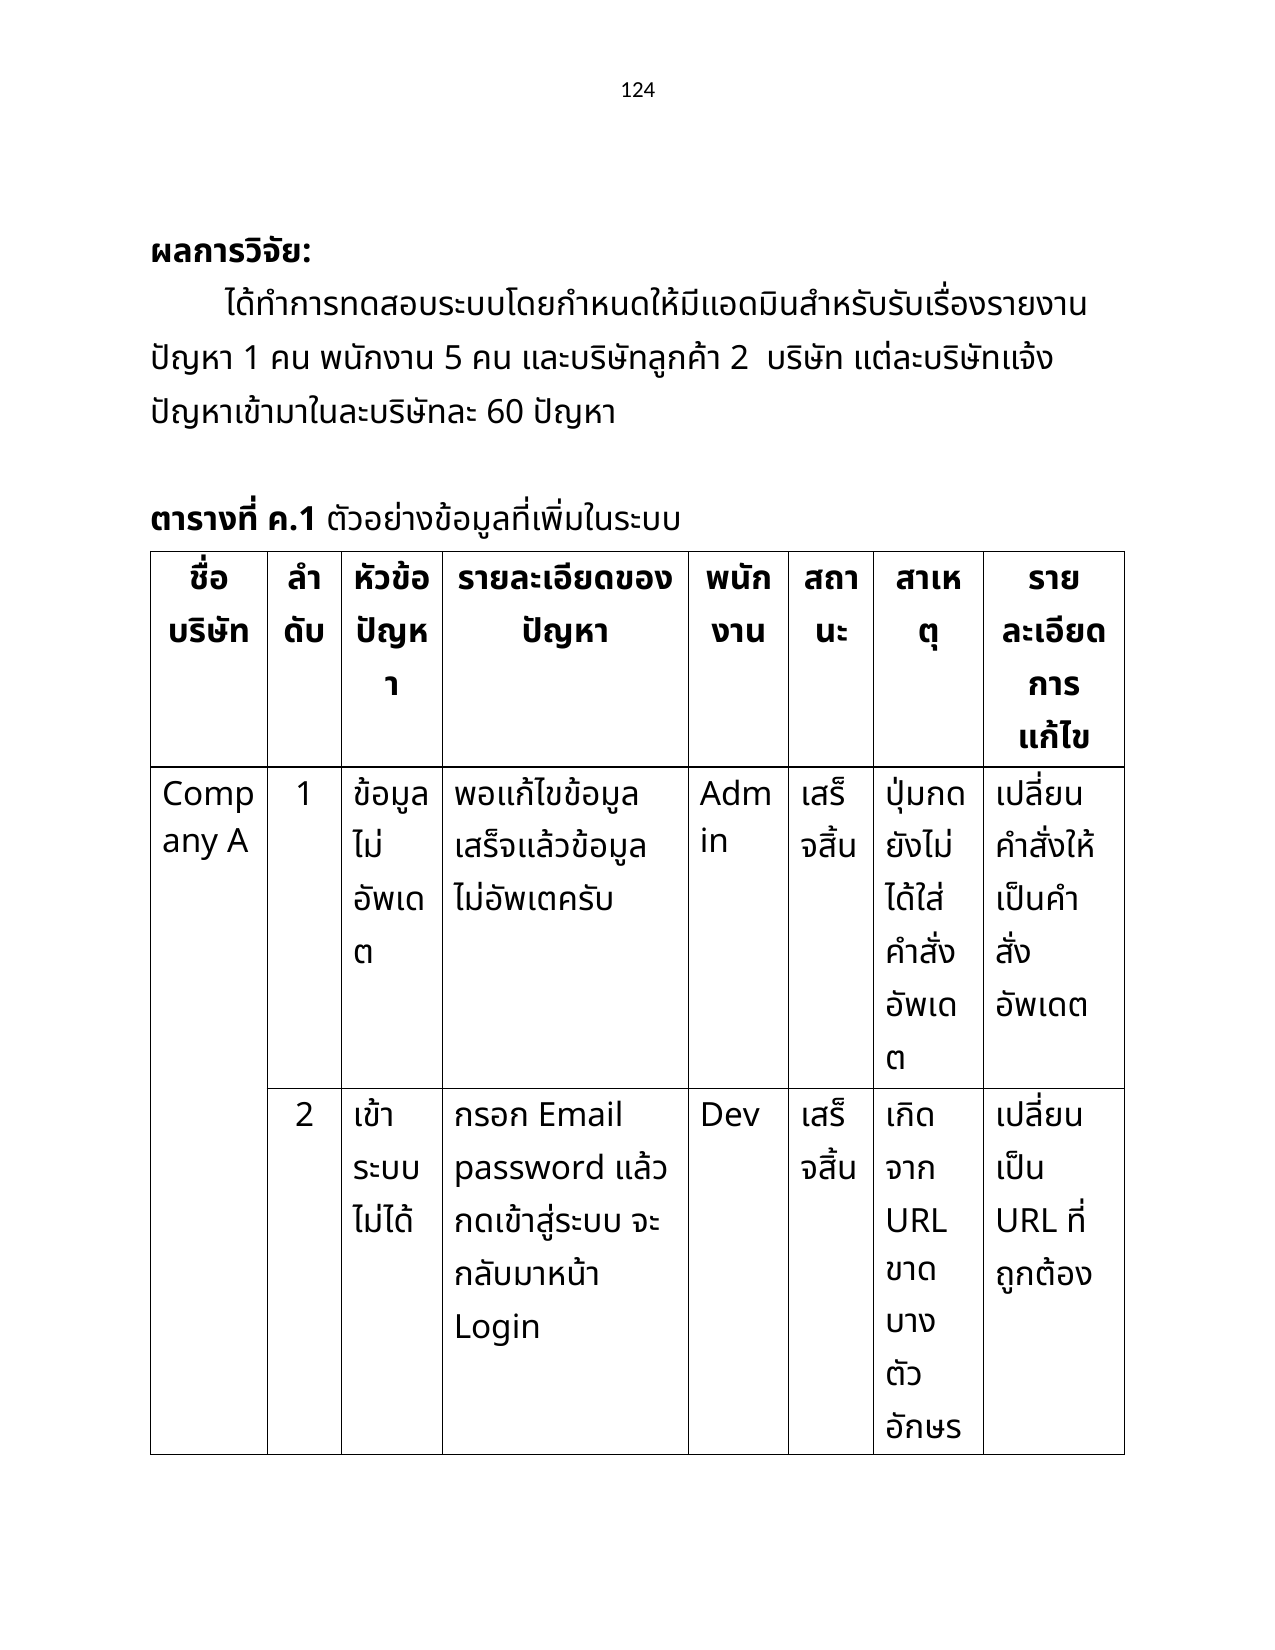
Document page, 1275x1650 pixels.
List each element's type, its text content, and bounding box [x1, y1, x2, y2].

text ผลการวิจัย: [150, 227, 1125, 278]
table_header รายละเอียดของปัญหา [443, 552, 688, 766]
text ตารางที่ ค.1 ตัวอย่างข้อมูลที่เพิ่มในระบบ [150, 494, 1125, 545]
table_cell ข้อมูลไม่อัพเดต [342, 768, 442, 1088]
table_cell Admin [689, 768, 788, 1088]
table_cell Dev [689, 1089, 788, 1454]
table_header รายละเอียดการแก้ไข [984, 552, 1124, 766]
table_cell 2 [268, 1089, 341, 1454]
table_header ชื่อบริษัท [151, 552, 267, 766]
table_cell Company A [151, 768, 267, 1454]
table_header สาเหตุ [874, 552, 983, 766]
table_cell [443, 1089, 688, 1454]
table_cell เปลี่ยนคำสั่งให้เป็นคำสั่งอัพเดต [984, 768, 1124, 1088]
table_cell เสร็จสิ้น [789, 768, 873, 1088]
table_cell ปุ่มกดยังไม่ได้ใส่คำสั่งอัพเดต [874, 768, 983, 1088]
text ได้ทำการทดสอบระบบโดยกำหนดให้มีแอดมินสำหรับรับเรื่องรายงานปัญหา 1 คน พนักงาน 5 คน และบริษัทลูกค้า 2 บริษัท แต่ละบริษัทแจ้งปัญหาเข้ามาในละบริษัทละ 60 ปัญหา [150, 280, 1125, 438]
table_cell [874, 1089, 983, 1454]
table_cell เข้าระบบไม่ได้ [342, 1089, 442, 1454]
table_header หัวข้อปัญหา [342, 552, 442, 766]
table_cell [984, 1089, 1124, 1454]
table_header สถานะ [789, 552, 873, 766]
table_cell พอแก้ไขข้อมูลเสร็จแล้วข้อมูลไม่อัพเตครับ [443, 768, 688, 1088]
table_cell 1 [268, 768, 341, 1088]
table_cell เสร็จสิ้น [789, 1089, 873, 1454]
table_header ลำดับ [268, 552, 341, 766]
table_header พนักงาน [689, 552, 788, 766]
